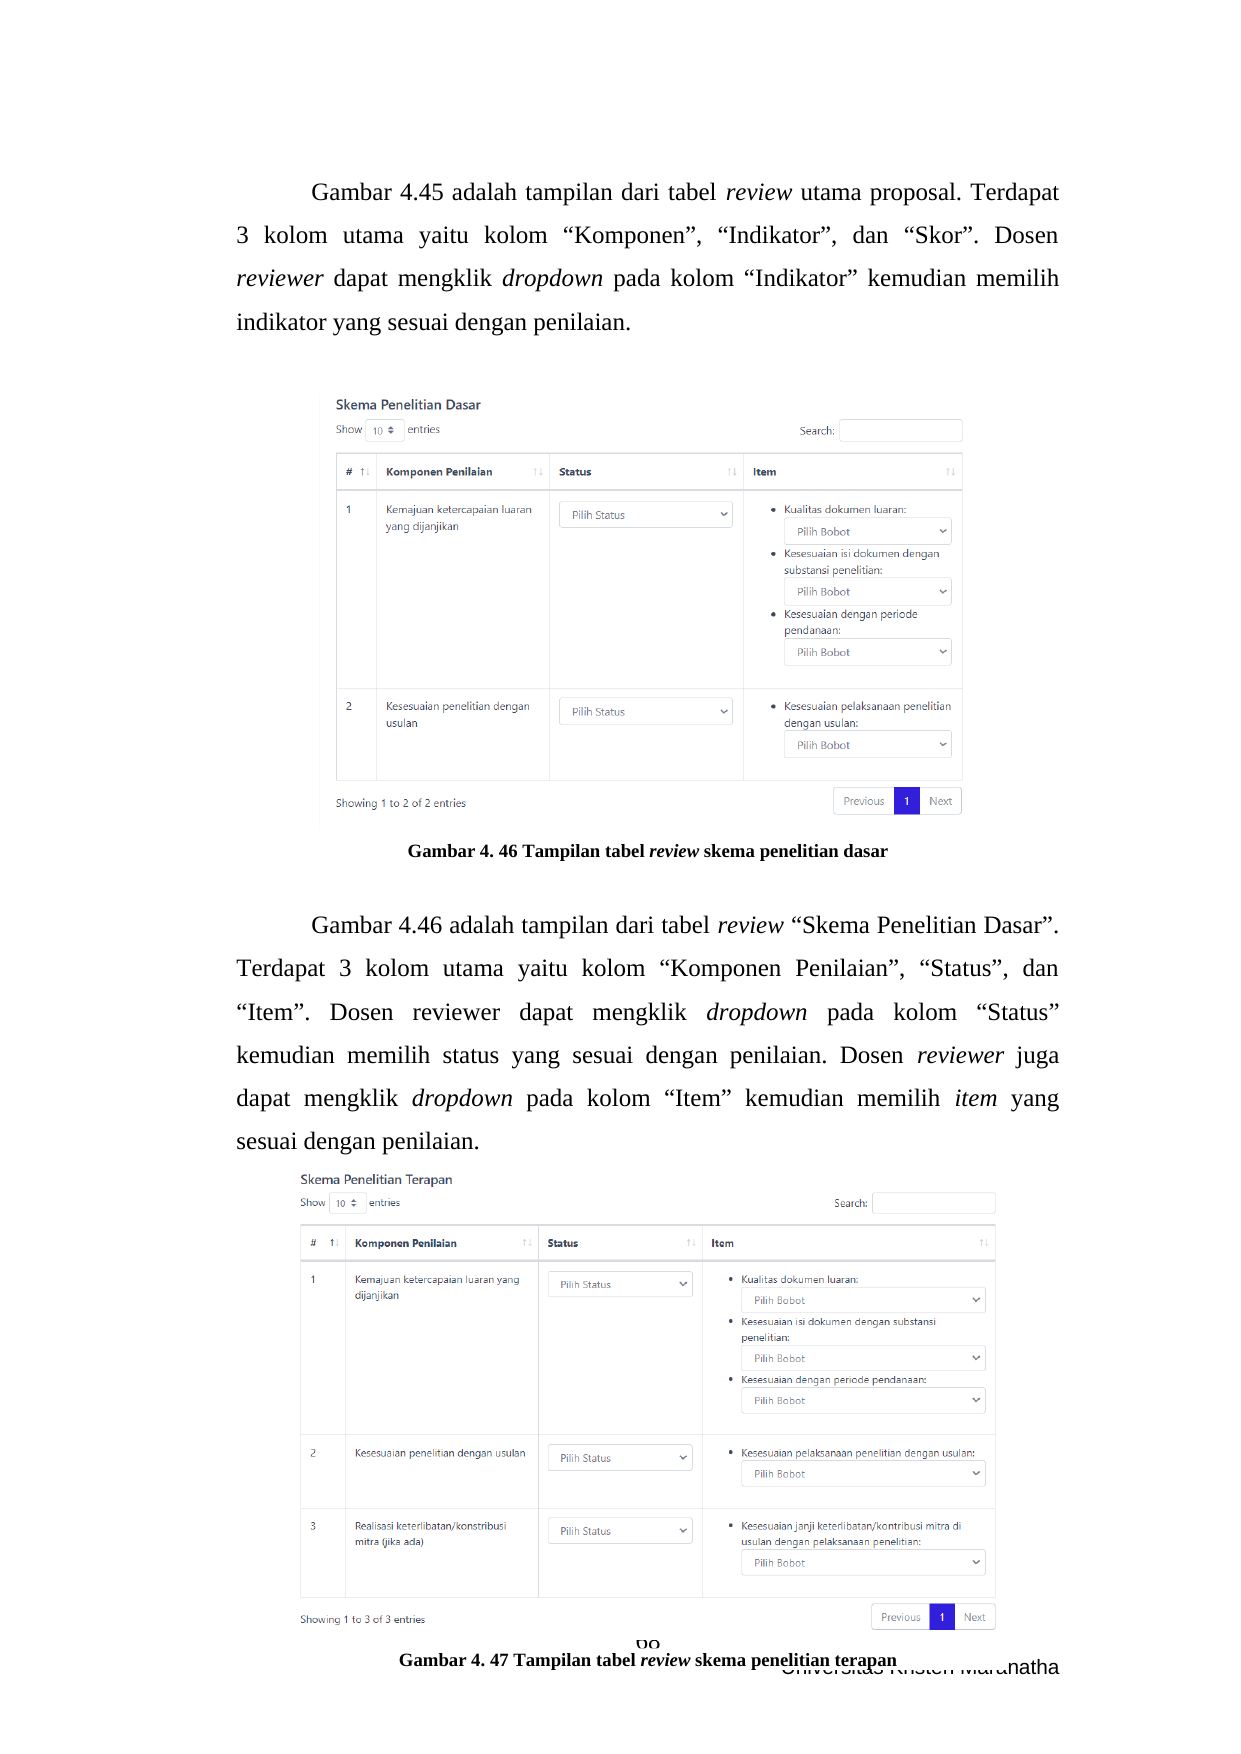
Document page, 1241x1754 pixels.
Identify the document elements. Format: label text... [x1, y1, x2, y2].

picture [288, 1169, 1008, 1640]
text Gambar 4.45 adalah tampilan dari tabel review utama proposal. Terdapat 3 kolom utama yaitu kolom “Komponen”, “Indikator”, dan “Skor”. Dosen reviewer dapat mengklik dropdown pada kolom “Indikator” kemudian memilih indikator yang sesuai dengan penilaian. [236, 177, 1059, 335]
text Gambar 4.46 adalah tampilan dari tabel review “Skema Penelitian Dasar”. Terdapat 3 kolom utama yaitu kolom “Komponen Penilaian”, “Status”, dan “Item”. Dosen reviewer dapat mengklik dropdown pada kolom “Status” kemudian memilih status yang sesuai dengan penilaian. Dosen reviewer juga dapat mengklik dropdown pada kolom “Item” kemudian memilih item yang sesuai dengan penilaian. [236, 910, 1059, 1155]
picture [319, 393, 976, 831]
